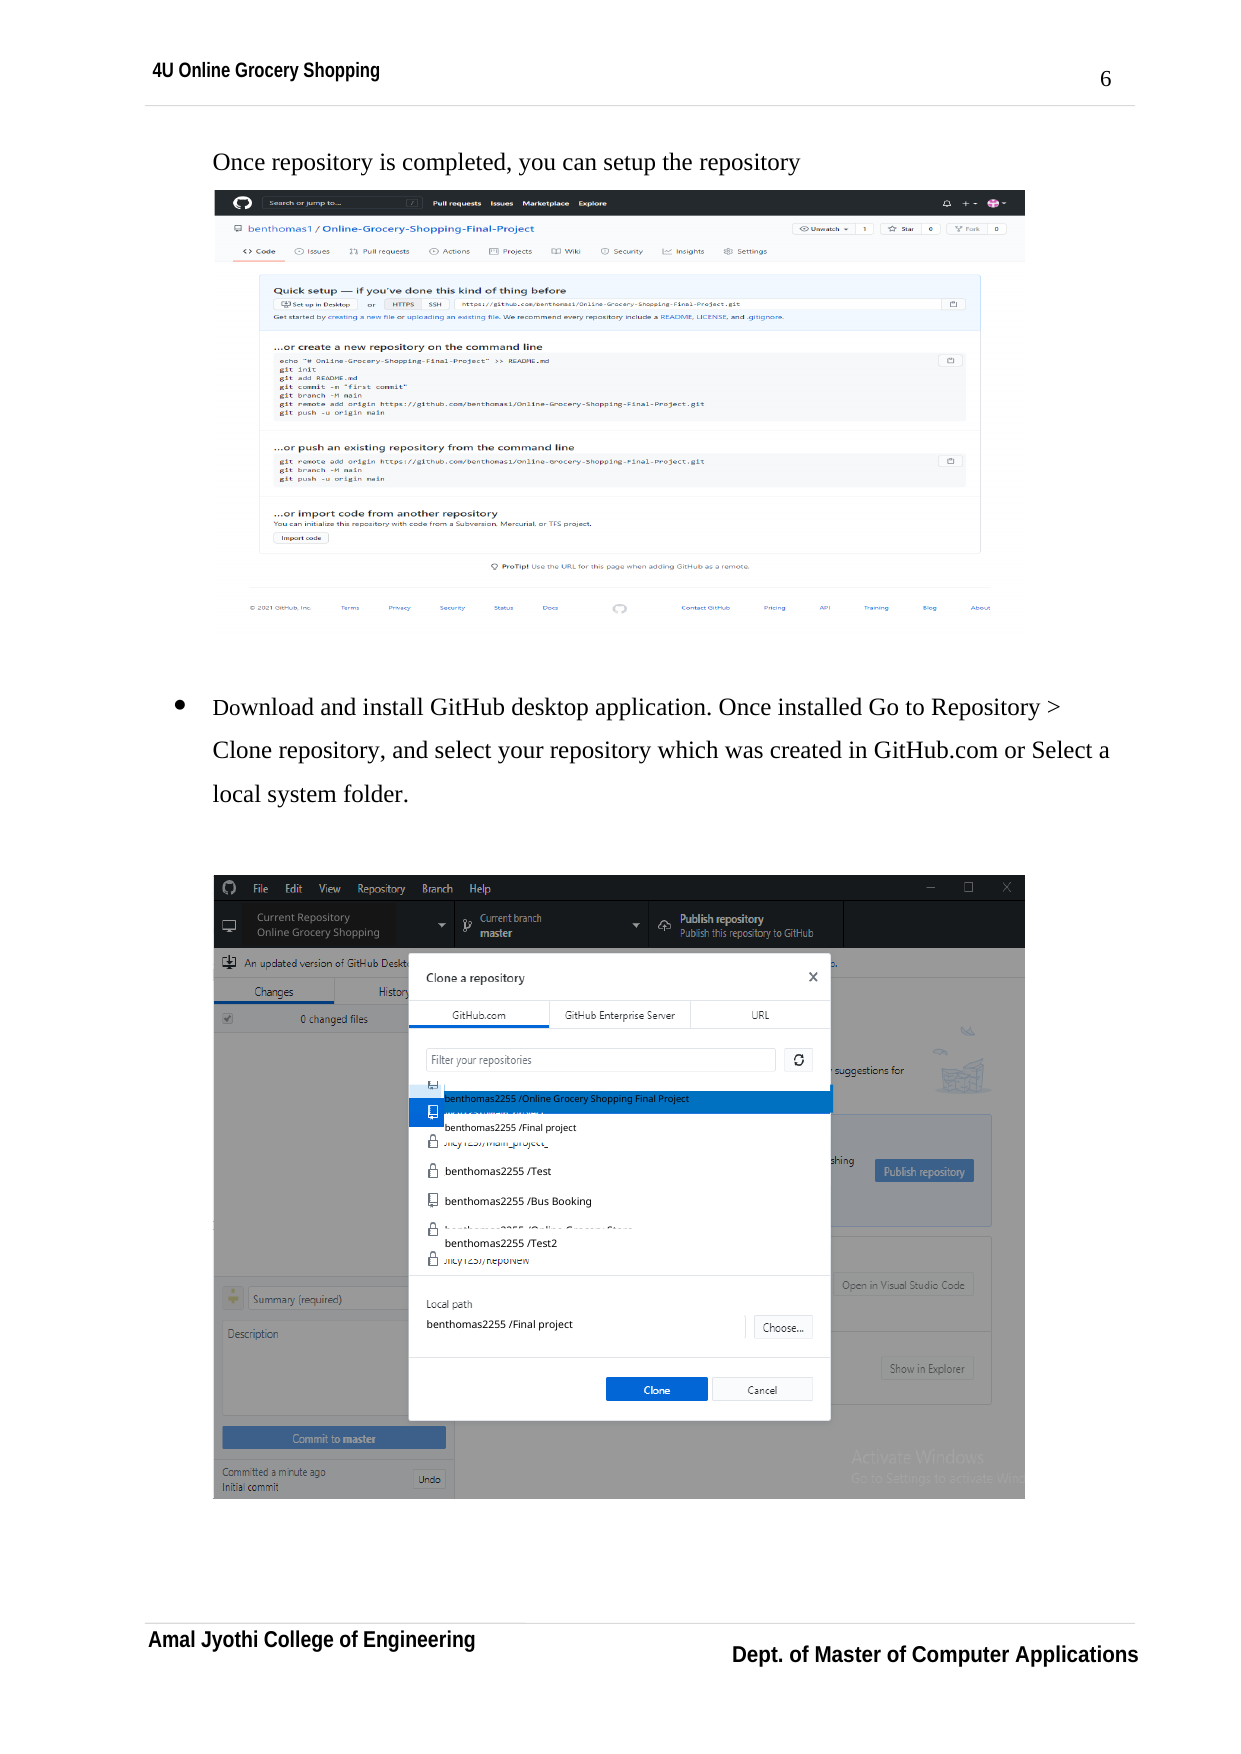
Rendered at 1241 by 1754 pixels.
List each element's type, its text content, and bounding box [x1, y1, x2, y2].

picture [214, 190, 1025, 634]
picture [212, 875, 1025, 1499]
list Download and install GitHub desktop application. Once installed Go to Repository > Clone repository, and select your repository which was created in GitHub.com or Select a local system folder. [175, 692, 1124, 807]
list Once repository is completed, you can setup the repository [175, 147, 1049, 176]
